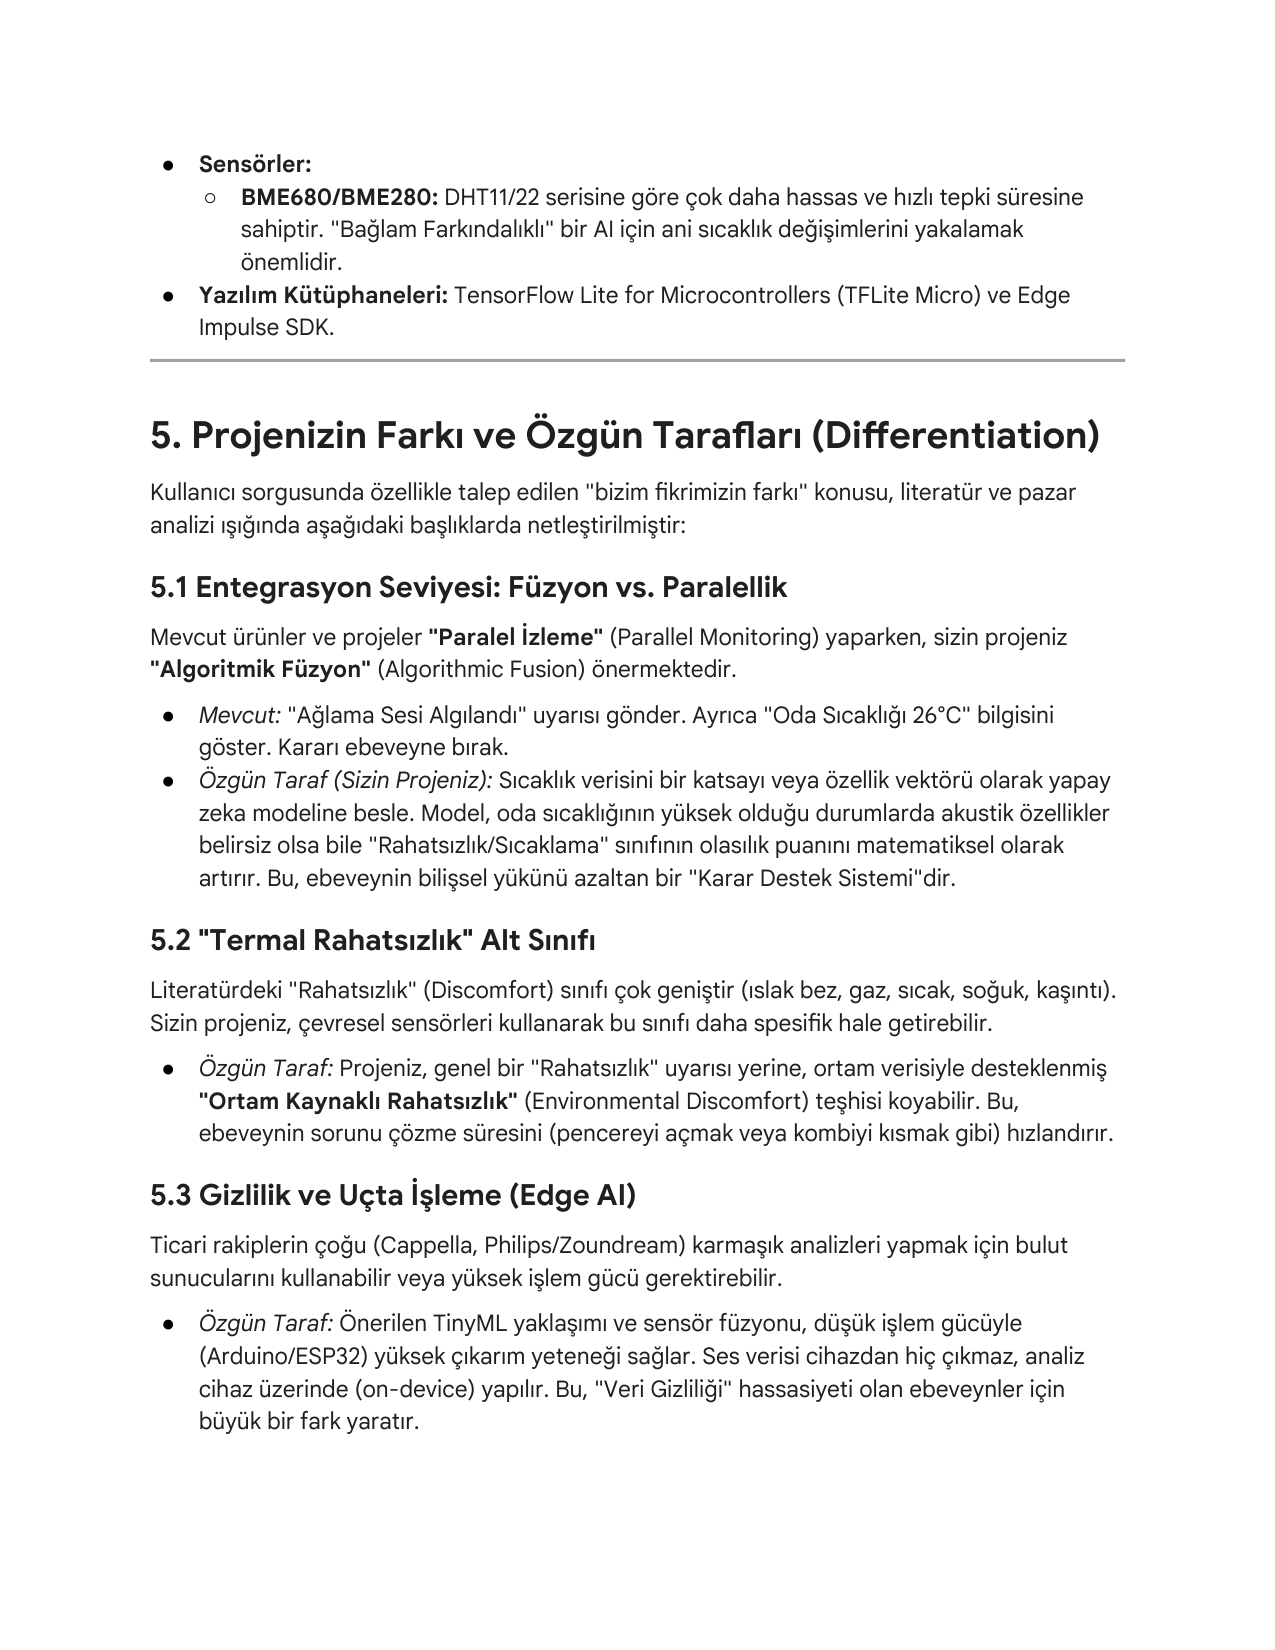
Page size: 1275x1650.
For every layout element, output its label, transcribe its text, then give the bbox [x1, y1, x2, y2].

subtitle 5. Projenizin Farkı ve Özgün Tarafları (Differentiation) [150, 362, 1125, 459]
list Özgün Taraf (Sizin Projeniz): Sıcaklık verisini bir katsayı veya özellik vektörü olarak yapay zeka modeline besle. Model, oda sıcaklığının yüksek olduğu durumlarda akustik özellikler belirsiz olsa bile "Rahatsızlık/Sıcaklama" sınıfının olasılık puanını matematiksel olarak artırır. Bu, ebeveynin bilişsel yükünü azaltan bir "Karar Destek Sistemi"dir. [161, 766, 1125, 893]
subtitle 5.2 "Termal Rahatsızlık" Alt Sınıfı [150, 922, 1125, 959]
subtitle 5.3 Gizlilik ve Uçta İşleme (Edge AI) [150, 1177, 1125, 1214]
text Kullanıcı sorgusunda özellikle talep edilen "bizim fikrimizin farkı" konusu, literatür ve pazar analizi ışığında aşağıdaki başlıklarda netleştirilmiştir: [150, 478, 1125, 540]
list Sensörler: [161, 150, 1125, 179]
list BME680/BME280: DHT11/22 serisine göre çok daha hassas ve hızlı tepki süresine sahiptir. "Bağlam Farkındalıklı" bir AI için ani sıcaklık değişimlerini yakalamak önemlidir. [203, 183, 1125, 277]
list Özgün Taraf: Önerilen TinyML yaklaşımı ve sensör füzyonu, düşük işlem gücüyle (Arduino/ESP32) yüksek çıkarım yeteneği sağlar. Ses verisi cihazdan hiç çıkmaz, analiz cihaz üzerinde (on-device) yapılır. Bu, "Veri Gizliliği" hassasiyeti olan ebeveynler için büyük bir fark yaratır. [161, 1309, 1125, 1436]
text Mevcut ürünler ve projeler "Paralel İzleme" (Parallel Monitoring) yaparken, sizin projeniz "Algoritmik Füzyon" (Algorithmic Fusion) önermektedir. [150, 623, 1125, 684]
text Literatürdeki "Rahatsızlık" (Discomfort) sınıfı çok geniştir (ıslak bez, gaz, sıcak, soğuk, kaşıntı). Sizin projeniz, çevresel sensörleri kullanarak bu sınıfı daha spesifik hale getirebilir. [150, 976, 1125, 1038]
subtitle 5.1 Entegrasyon Seviyesi: Füzyon vs. Paralellik [150, 569, 1125, 605]
list Yazılım Kütüphaneleri: TensorFlow Lite for Microcontrollers (TFLite Micro) ve Edge Impulse SDK. [161, 281, 1125, 342]
list Mevcut: "Ağlama Sesi Algılandı" uyarısı gönder. Ayrıca "Oda Sıcaklığı 26°C" bilgisini göster. Kararı ebeveyne bırak. [161, 701, 1125, 762]
list Özgün Taraf: Projeniz, genel bir "Rahatsızlık" uyarısı yerine, ortam verisiyle desteklenmiş "Ortam Kaynaklı Rahatsızlık" (Environmental Discomfort) teşhisi koyabilir. Bu, ebeveynin sorunu çözme süresini (pencereyi açmak veya kombiyi kısmak gibi) hızlandırır. [161, 1054, 1125, 1148]
text Ticari rakiplerin çoğu (Cappella, Philips/Zoundream) karmaşık analizleri yapmak için bulut sunucularını kullanabilir veya yüksek işlem gücü gerektirebilir. [150, 1231, 1125, 1293]
